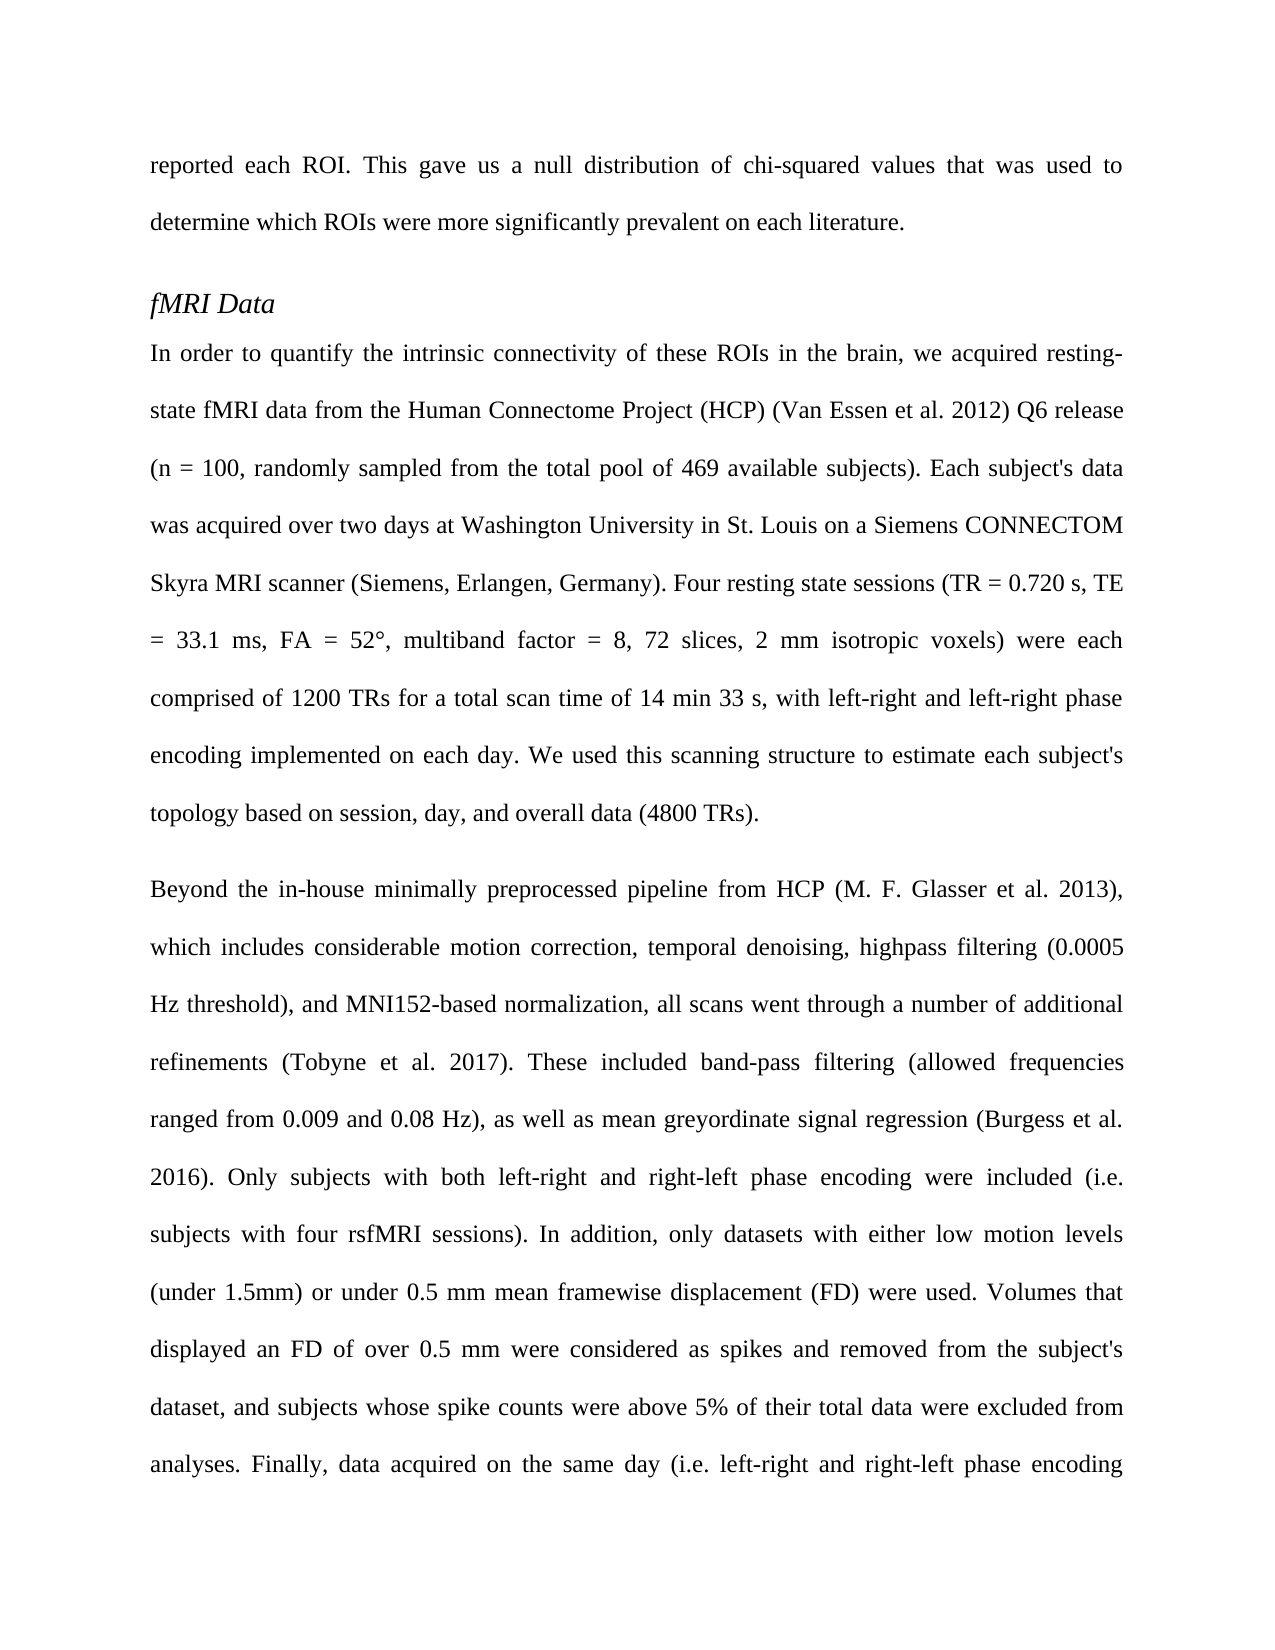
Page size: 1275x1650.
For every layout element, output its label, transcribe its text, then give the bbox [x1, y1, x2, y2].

text In order to quantify the intrinsic connectivity of these ROIs in the brain, we acquired resting-state fMRI data from the Human Connectome Project (HCP) (Van Essen et al. 2012) Q6 release (n = 100, randomly sampled from the total pool of 469 available subjects). Each subject's data was acquired over two days at Washington University in St. Louis on a Siemens CONNECTOM Skyra MRI scanner (Siemens, Erlangen, Germany). Four resting state sessions (TR = 0.720 s, TE = 33.1 ms, FA = 52°, multiband factor = 8, 72 slices, 2 mm isotropic voxels) were each comprised of 1200 TRs for a total scan time of 14 min 33 s, with left-right and left-right phase encoding implemented on each day. We used this scanning structure to estimate each subject's topology based on session, day, and overall data (4800 TRs). [150, 338, 1125, 827]
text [150, 150, 1125, 236]
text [150, 874, 1125, 1478]
subtitle fMRI Data [150, 286, 1125, 319]
